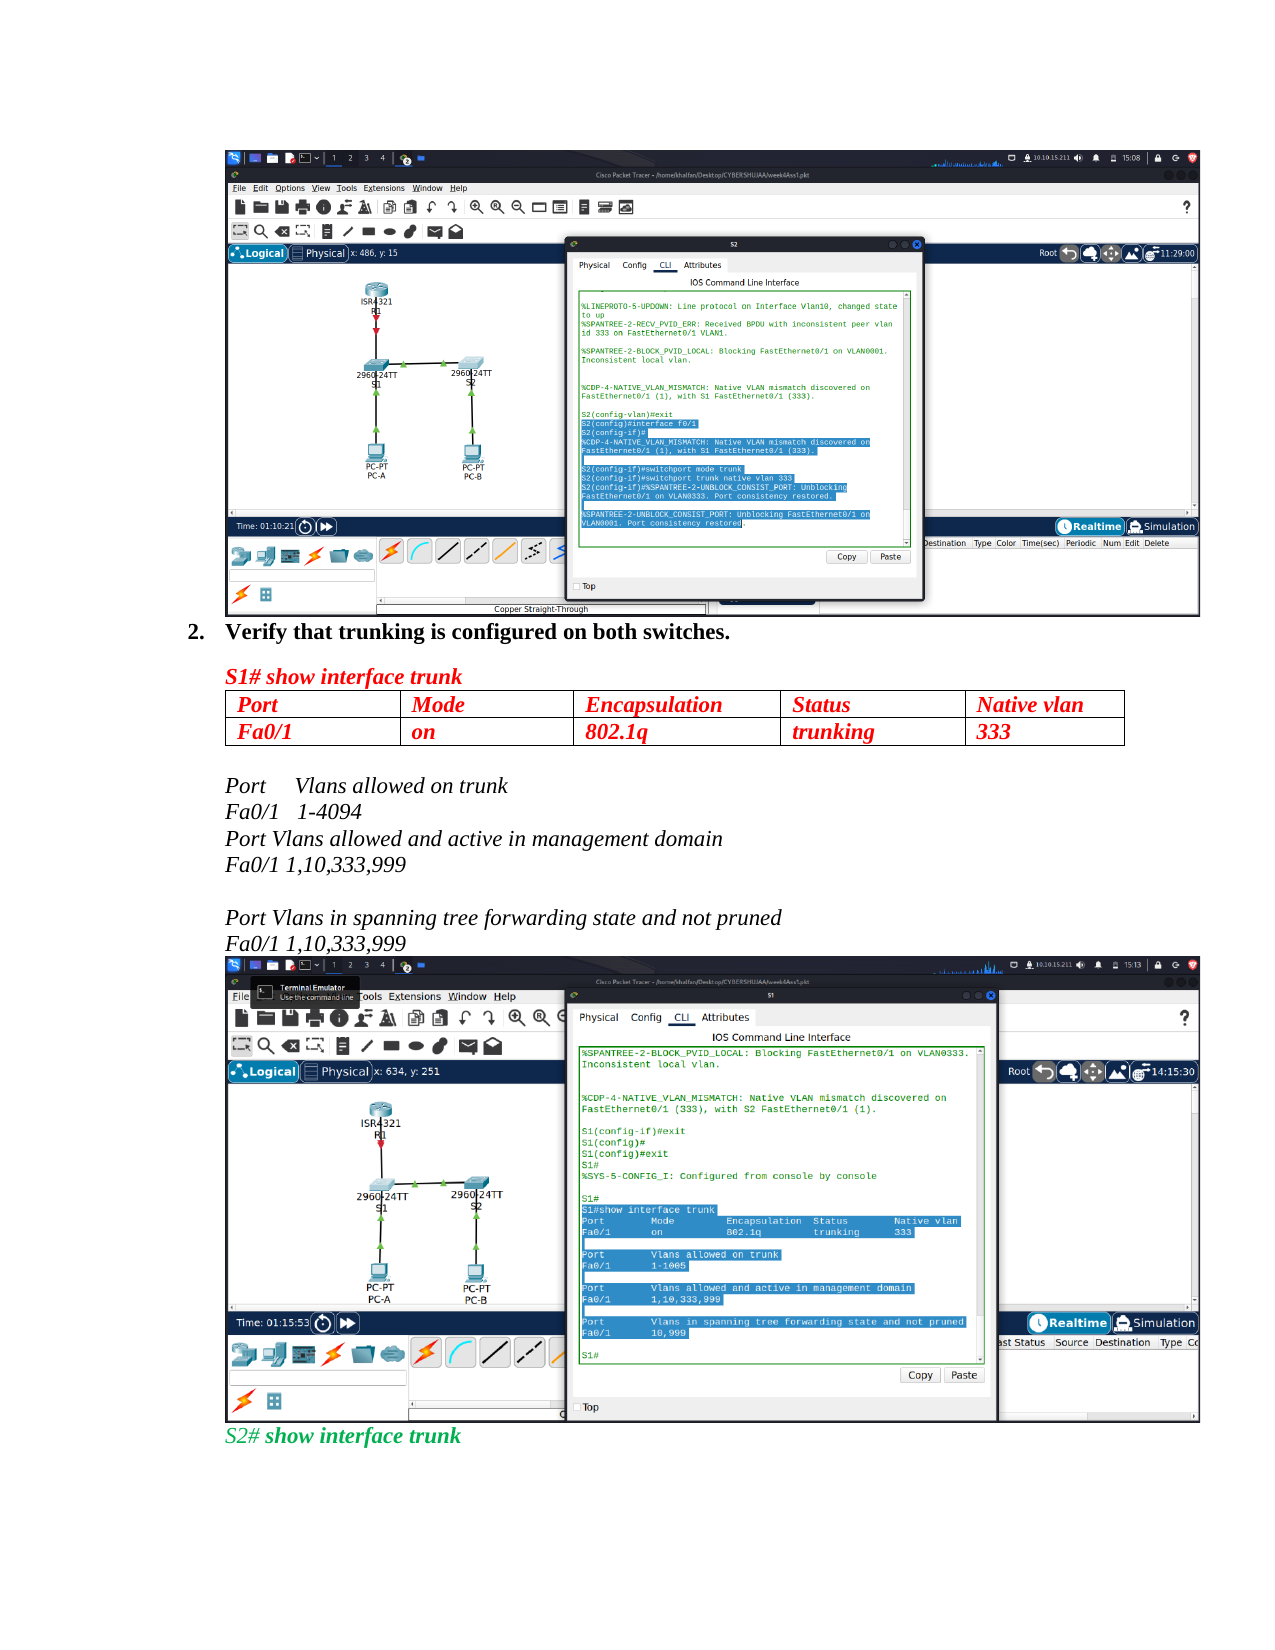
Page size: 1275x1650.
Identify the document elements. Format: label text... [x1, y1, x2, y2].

table_cell Fa0/1 [226, 718, 400, 744]
text Port Vlans allowed on trunk [225, 772, 1125, 798]
text Fa0/1 1-4094 [225, 798, 1125, 825]
picture [225, 150, 1200, 617]
table_cell 333 [966, 718, 1124, 744]
text Port Vlans allowed and active in management domain [225, 825, 1125, 851]
table_cell trunking [781, 718, 965, 744]
table_cell on [401, 718, 573, 744]
table_header Encapsulation [574, 691, 780, 717]
table_header Mode [401, 691, 573, 717]
table_cell 802.1q [574, 718, 780, 744]
table_header Port [226, 691, 400, 717]
picture [225, 956, 1200, 1423]
text S1# show interface trunk [225, 663, 1125, 690]
text Fa0/1 1,10,333,999 [225, 851, 1125, 877]
table_header Native vlan [966, 691, 1124, 717]
text Port Vlans in spanning tree forwarding state and not pruned [225, 904, 1125, 930]
table_header Status [781, 691, 965, 717]
list Verify that trunking is configured on both switches. [187, 618, 1125, 645]
text Fa0/1 1,10,333,999 [225, 930, 1125, 956]
text S2# show interface trunk [225, 1423, 1125, 1449]
